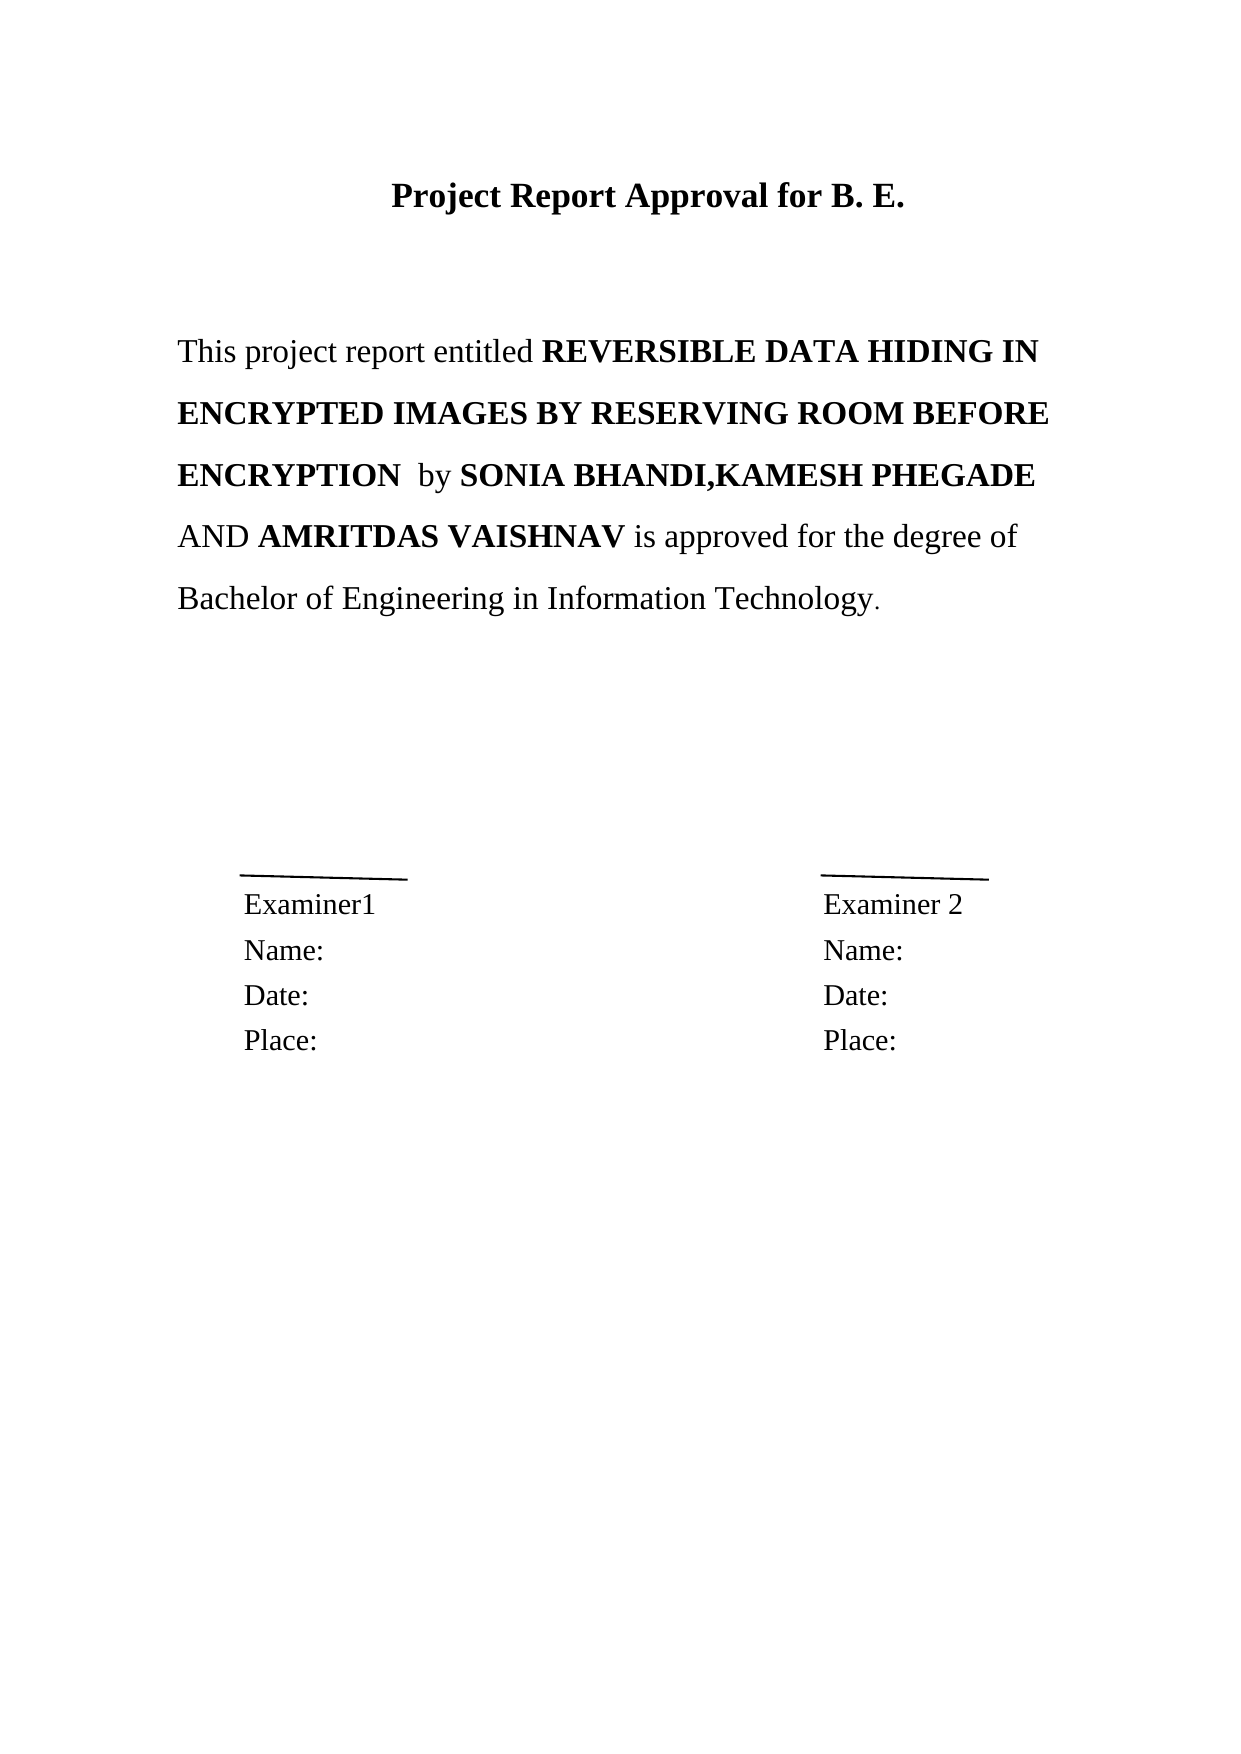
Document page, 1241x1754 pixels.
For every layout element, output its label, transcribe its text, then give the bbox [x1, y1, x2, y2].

text Name: Name: [244, 932, 1153, 966]
text Project Report Approval for B. E. [144, 174, 1153, 215]
text Date: Date: [244, 977, 1153, 1011]
text This project report entitled REVERSIBLE DATA HIDING IN ENCRYPTED IMAGES BY RESERVING ROOM BEFORE ENCRYPTION by SONIA BHANDI,KAMESH PHEGADE AND AMRITDAS VAISHNAV is approved for the degree of Bachelor of Engineering in Information Technology. [177, 332, 1117, 617]
text Place: Place: [244, 1022, 1153, 1057]
text Examiner1 Examiner 2 [244, 887, 1153, 921]
